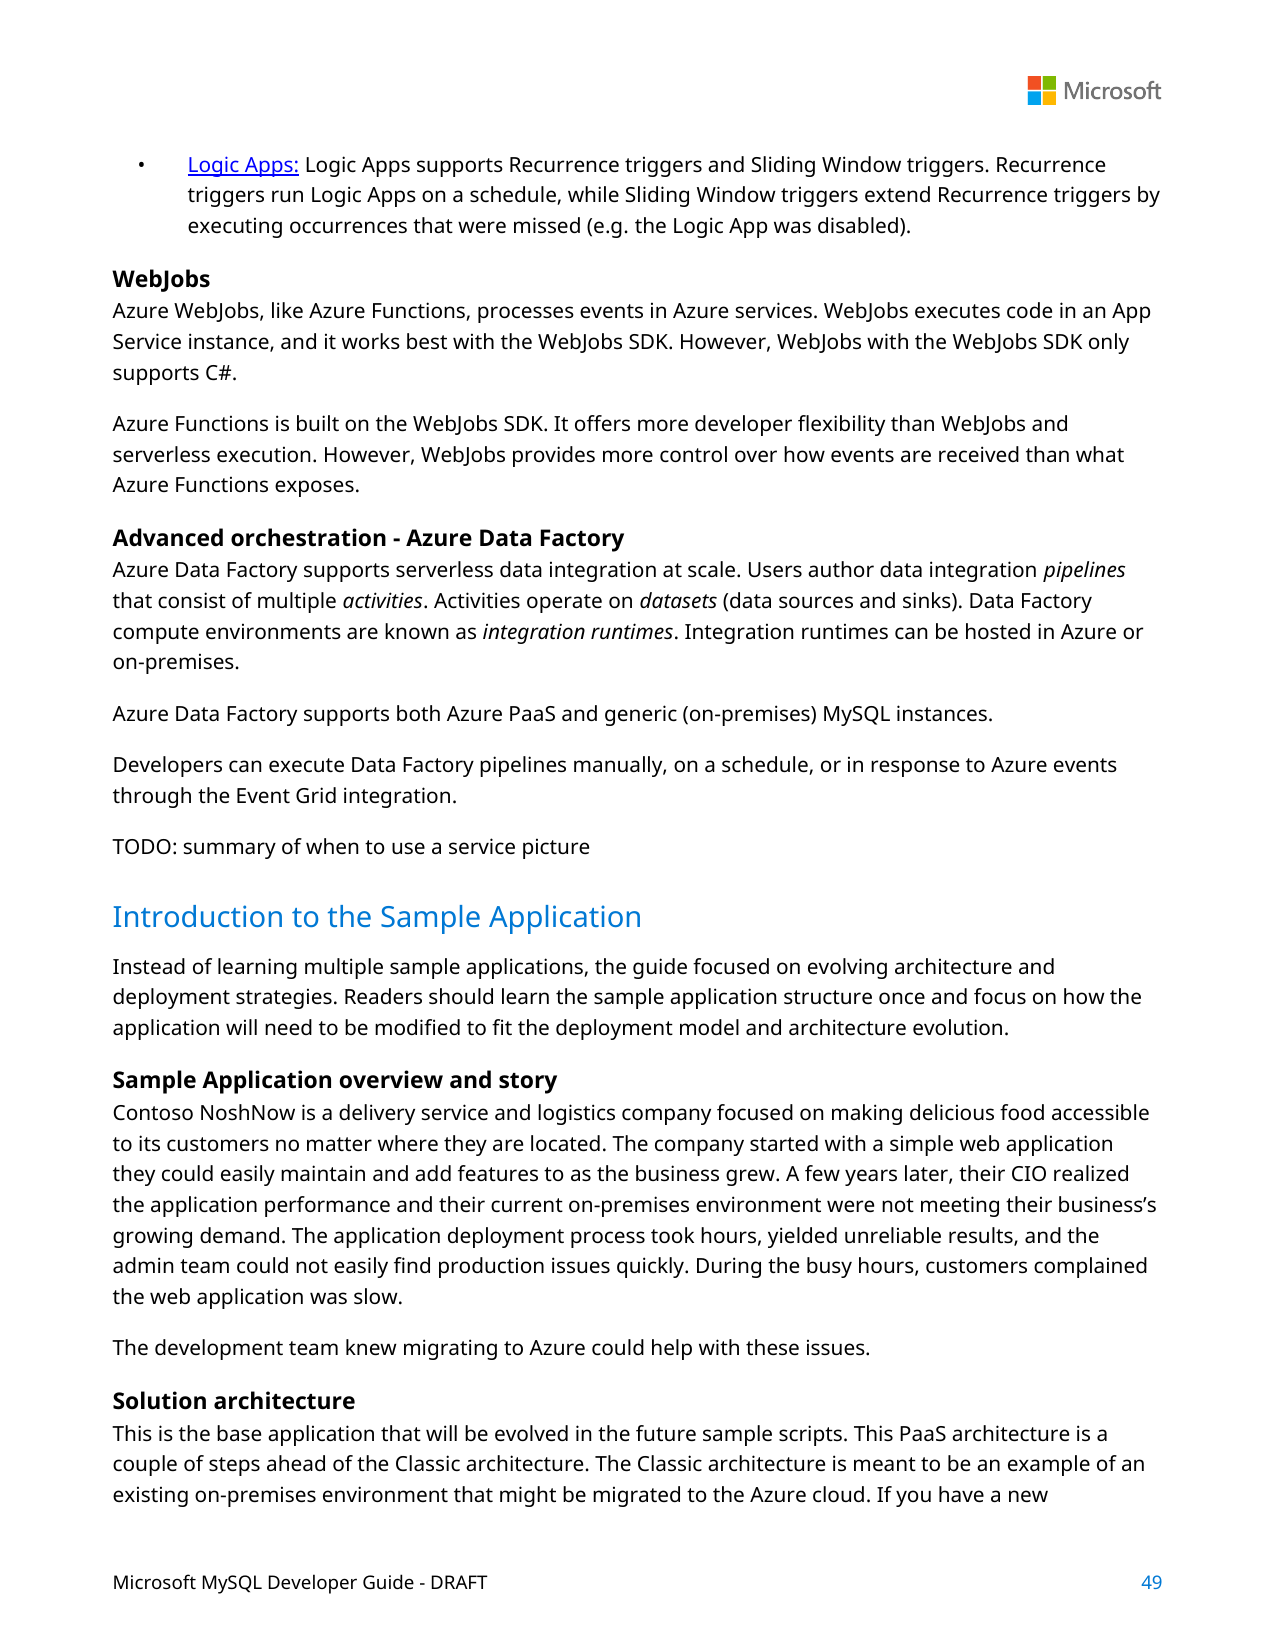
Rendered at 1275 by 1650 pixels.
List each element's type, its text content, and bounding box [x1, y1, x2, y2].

text Instead of learning multiple sample applications, the guide focused on evolving architecture and deployment strategies. Readers should learn the sample application structure once and focus on how the application will need to be modified to fit the deployment model and architecture evolution. [112, 952, 1162, 1041]
text Contoso NoshNow is a delivery service and logistics company focused on making delicious food accessible to its customers no matter where they are located. The company started with a simple web application they could easily maintain and add features to as the business grew. A few years later, their CIO realized the application performance and their current on-premises environment were not meeting their business’s growing demand. The application deployment process took hours, yielded unreliable results, and the admin team could not easily find production issues quickly. During the busy hours, customers complained the web application was slow. [112, 1098, 1162, 1310]
list Logic Apps: Logic Apps supports Recurrence triggers and Sliding Window triggers. Recurrence triggers run Logic Apps on a schedule, while Sliding Window triggers extend Recurrence triggers by executing occurrences that were missed (e.g. the Logic App was disabled). [137, 150, 1162, 240]
text Azure Functions is built on the WebJobs SDK. It offers more developer flexibility than WebJobs and serverless execution. However, WebJobs provides more control over how events are received than what Azure Functions exposes. [112, 409, 1162, 499]
subtitle Introduction to the Sample Application [112, 896, 1162, 936]
text Azure WebJobs, like Azure Functions, processes events in Azure services. WebJobs executes code in an App Service instance, and it works best with the WebJobs SDK. However, WebJobs with the WebJobs SDK only supports C#. [112, 296, 1162, 386]
subtitle Solution architecture [112, 1385, 1162, 1416]
text Azure Data Factory supports serverless data integration at scale. Users author data integration pipelines that consist of multiple activities. Activities operate on datasets (data sources and sinks). Data Factory compute environments are known as integration runtimes. Integration runtimes can be hosted in Azure or on-premises. [112, 556, 1162, 676]
picture [1026, 75, 1163, 107]
subtitle WebJobs [112, 263, 1162, 294]
subtitle Advanced orchestration - Azure Data Factory [112, 522, 1162, 553]
text TODO: summary of when to use a service picture [112, 832, 1162, 861]
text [112, 1419, 1162, 1508]
text The development team knew migrating to Azure could help with these issues. [112, 1333, 1162, 1362]
text Azure Data Factory supports both Azure PaaS and generic (on-premises) MySQL instances. [112, 699, 1162, 727]
subtitle Sample Application overview and story [112, 1064, 1162, 1096]
text Developers can execute Data Factory pipelines manually, on a schedule, or in response to Azure events through the Event Grid integration. [112, 750, 1162, 809]
